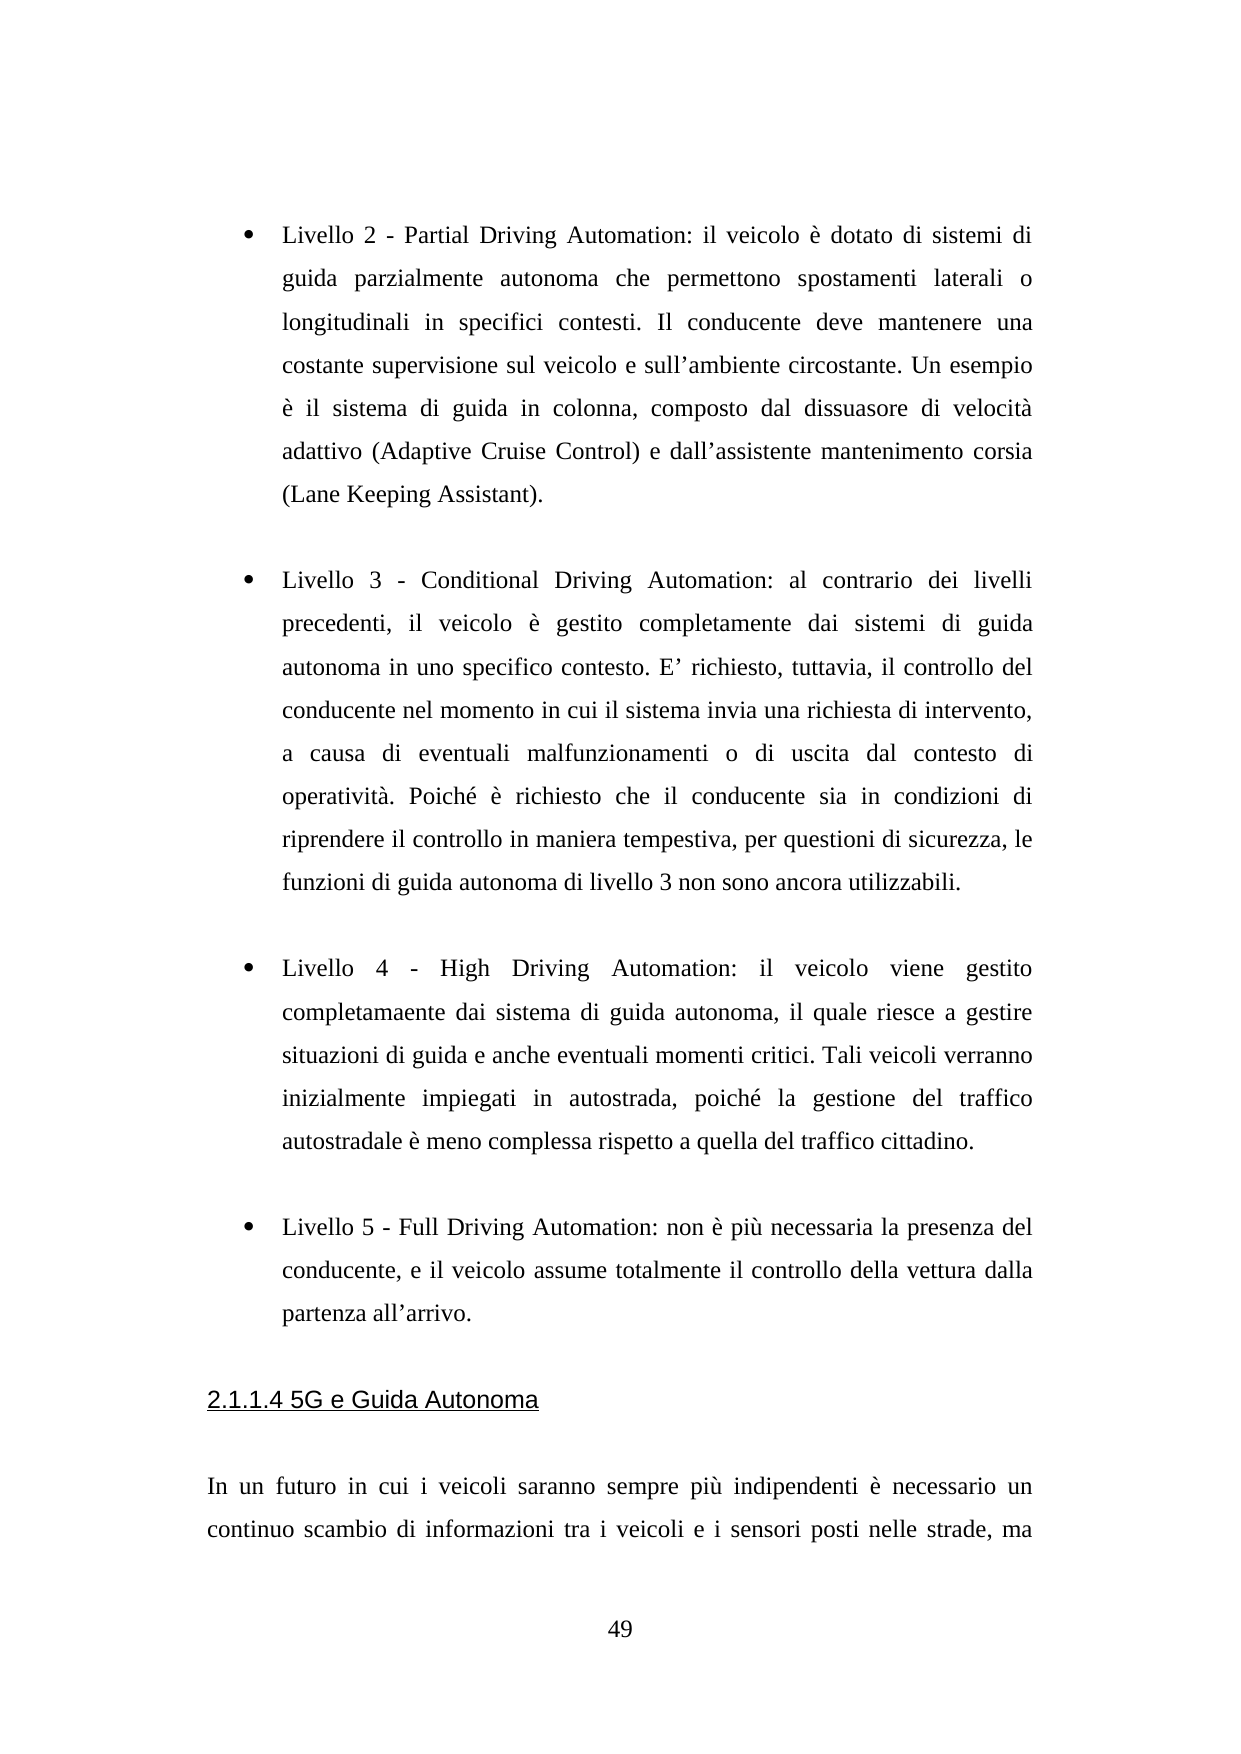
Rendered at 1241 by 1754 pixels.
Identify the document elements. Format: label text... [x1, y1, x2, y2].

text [207, 1471, 1033, 1543]
list Livello 5 - Full Driving Automation: non è più necessaria la presenza del conducente, e il veicolo assume totalmente il controllo della vettura dalla partenza all’arrivo. [244, 1212, 1033, 1327]
list Livello 4 - High Driving Automation: il veicolo viene gestito completamaente dai sistema di guida autonoma, il quale riesce a gestire situazioni di guida e anche eventuali momenti critici. Tali veicoli verranno inizialmente impiegati in autostrada, poiché la gestione del traffico autostradale è meno complessa rispetto a quella del traffico cittadino. [244, 953, 1033, 1155]
list Livello 3 - Conditional Driving Automation: al contrario dei livelli precedenti, il veicolo è gestito completamente dai sistemi di guida autonoma in uno specifico contesto. E’ richiesto, tuttavia, il controllo del conducente nel momento in cui il sistema invia una richiesta di intervento, a causa di eventuali malfunzionamenti o di uscita dal contesto di operatività. Poiché è richiesto che il conducente sia in condizioni di riprendere il controllo in maniera tempestiva, per questioni di sicurezza, le funzioni di guida autonoma di livello 3 non sono ancora utilizzabili. [244, 565, 1033, 896]
list Livello 2 - Partial Driving Automation: il veicolo è dotato di sistemi di guida parzialmente autonoma che permettono spostamenti laterali o longitudinali in specifici contesti. Il conducente deve mantenere una costante supervisione sul veicolo e sull’ambiente circostante. Un esempio è il sistema di guida in colonna, composto dal dissuasore di velocità adattivo (Adaptive Cruise Control) e dall’assistente mantenimento corsia (Lane Keeping Assistant). [244, 220, 1033, 508]
text 2.1.1.4 5G e Guida Autonoma [207, 1385, 1033, 1413]
